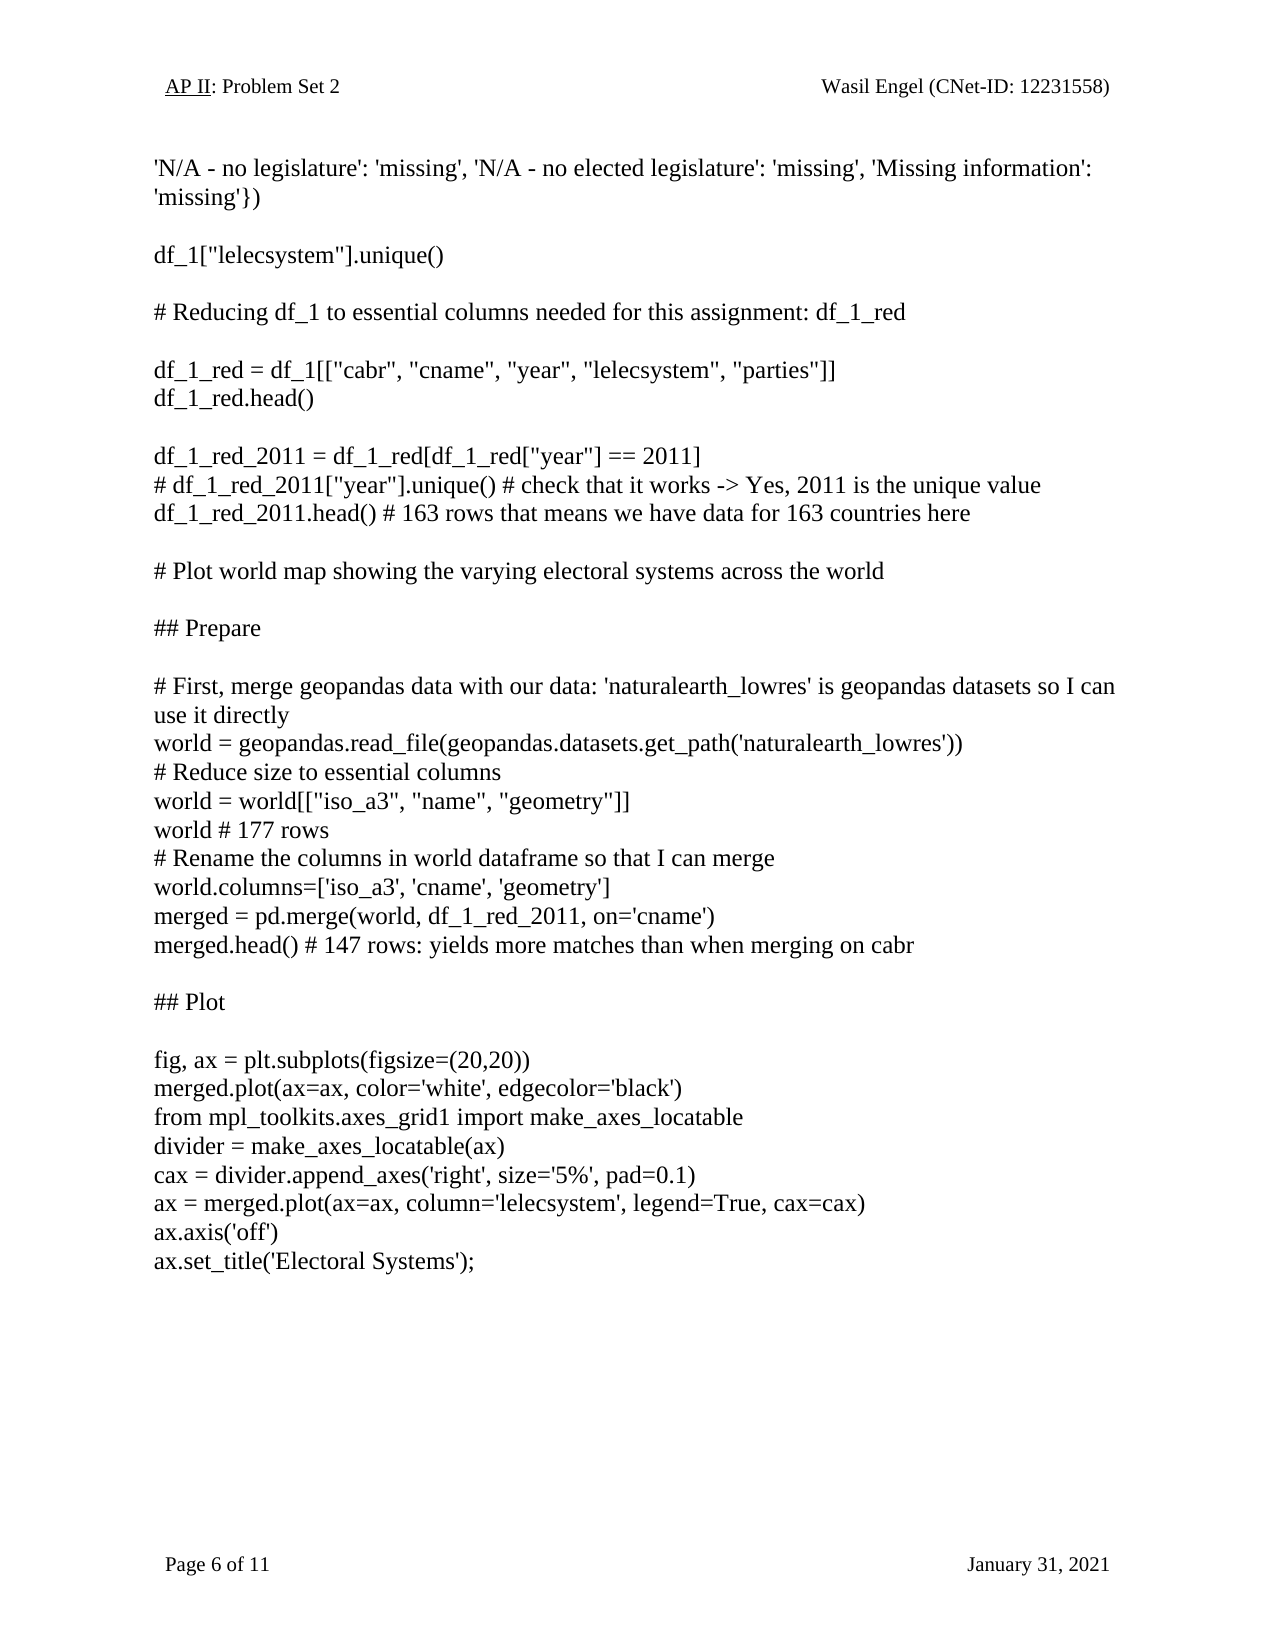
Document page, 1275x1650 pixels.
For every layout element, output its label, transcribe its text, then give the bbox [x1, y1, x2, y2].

text df_1["lelecsystem"].unique() [153, 240, 1121, 268]
text # Rename the columns in world dataframe so that I can merge [153, 843, 1121, 872]
text merged = pd.merge(world, df_1_red_2011, on='cname') [153, 901, 1121, 930]
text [153, 153, 1121, 211]
text ## Plot [153, 987, 1121, 1016]
text fig, ax = plt.subplots(figsize=(20,20)) [153, 1045, 1121, 1073]
text df_1_red_2011.head() # 163 rows that means we have data for 163 countries here [153, 498, 1121, 527]
text world = geopandas.read_file(geopandas.datasets.get_path('naturalearth_lowres')) [153, 728, 1121, 757]
text ax.set_title('Electoral Systems'); [153, 1246, 1121, 1275]
text cax = divider.append_axes('right', size='5%', pad=0.1) [153, 1160, 1121, 1188]
text from mpl_toolkits.axes_grid1 import make_axes_locatable [153, 1102, 1121, 1131]
text # Reduce size to essential columns [153, 757, 1121, 786]
text merged.plot(ax=ax, color='white', edgecolor='black') [153, 1073, 1121, 1102]
text merged.head() # 147 rows: yields more matches than when merging on cabr [153, 930, 1121, 958]
text ax = merged.plot(ax=ax, column='lelecsystem', legend=True, cax=cax) [153, 1188, 1121, 1217]
text ## Prepare [153, 613, 1121, 642]
text df_1_red_2011 = df_1_red[df_1_red["year"] == 2011] [153, 441, 1121, 470]
text world # 177 rows [153, 815, 1121, 843]
text ax.axis('off') [153, 1217, 1121, 1246]
text # df_1_red_2011["year"].unique() # check that it works -> Yes, 2011 is the unique value [153, 470, 1121, 498]
text # Plot world map showing the varying electoral systems across the world [153, 556, 1121, 585]
text # First, merge geopandas data with our data: 'naturalearth_lowres' is geopandas datasets so I can use it directly [153, 671, 1121, 728]
text divider = make_axes_locatable(ax) [153, 1131, 1121, 1160]
text # Reducing df_1 to essential columns needed for this assignment: df_1_red [153, 297, 1121, 326]
text df_1_red = df_1[["cabr", "cname", "year", "lelecsystem", "parties"]] [153, 355, 1121, 383]
text df_1_red.head() [153, 383, 1121, 412]
text world.columns=['iso_a3', 'cname', 'geometry'] [153, 872, 1121, 901]
text world = world[["iso_a3", "name", "geometry"]] [153, 786, 1121, 815]
